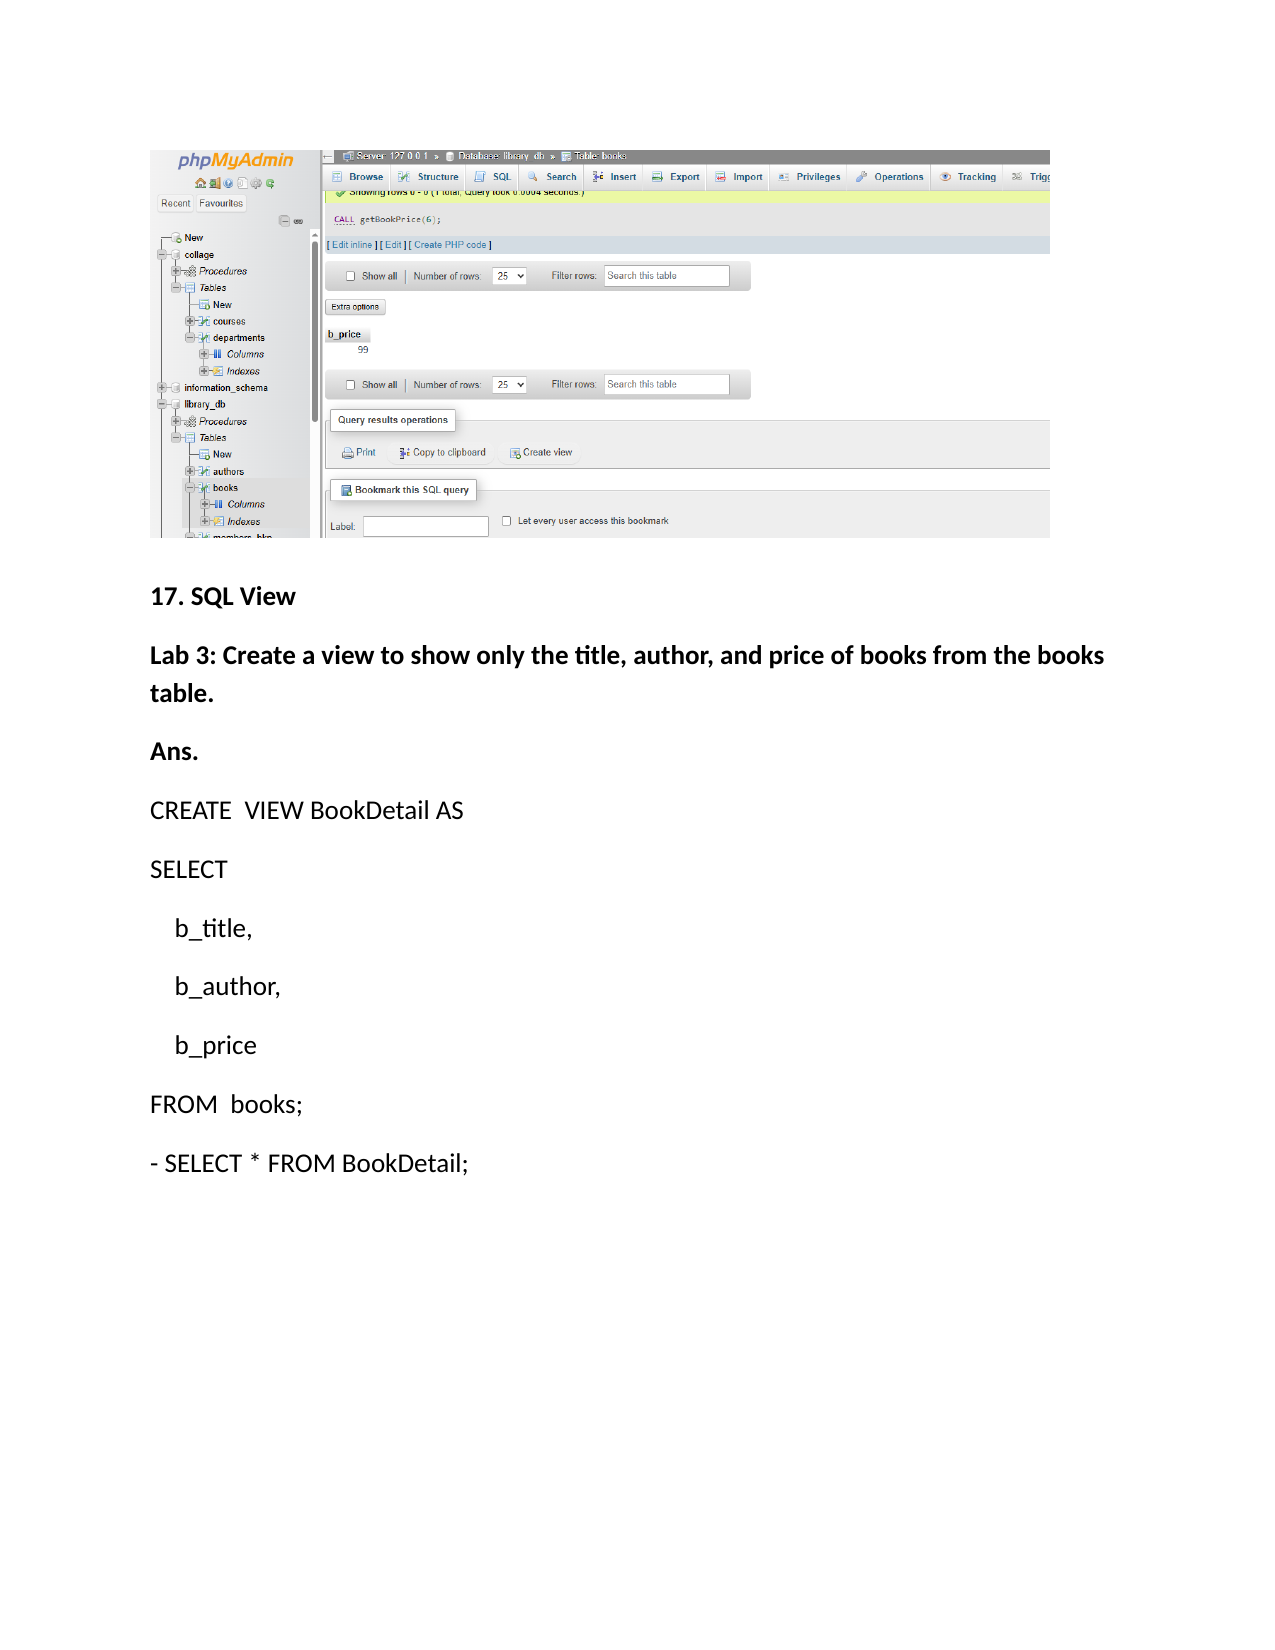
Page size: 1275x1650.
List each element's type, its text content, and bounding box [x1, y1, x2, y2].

text CREATE VIEW BookDetail AS [150, 793, 1125, 826]
text - SELECT * FROM BookDetail; [150, 1146, 1125, 1179]
text Lab 3: Create a view to show only the title, author, and price of books from the books table. [150, 638, 1125, 709]
text b_title, [150, 911, 1125, 944]
text Ans. [150, 734, 1125, 768]
picture [150, 150, 1050, 538]
text b_price [150, 1028, 1125, 1061]
text SELECT [150, 852, 1125, 885]
text FROM books; [150, 1087, 1125, 1120]
text 17. SQL View [150, 579, 1125, 612]
text b_author, [150, 969, 1125, 1003]
